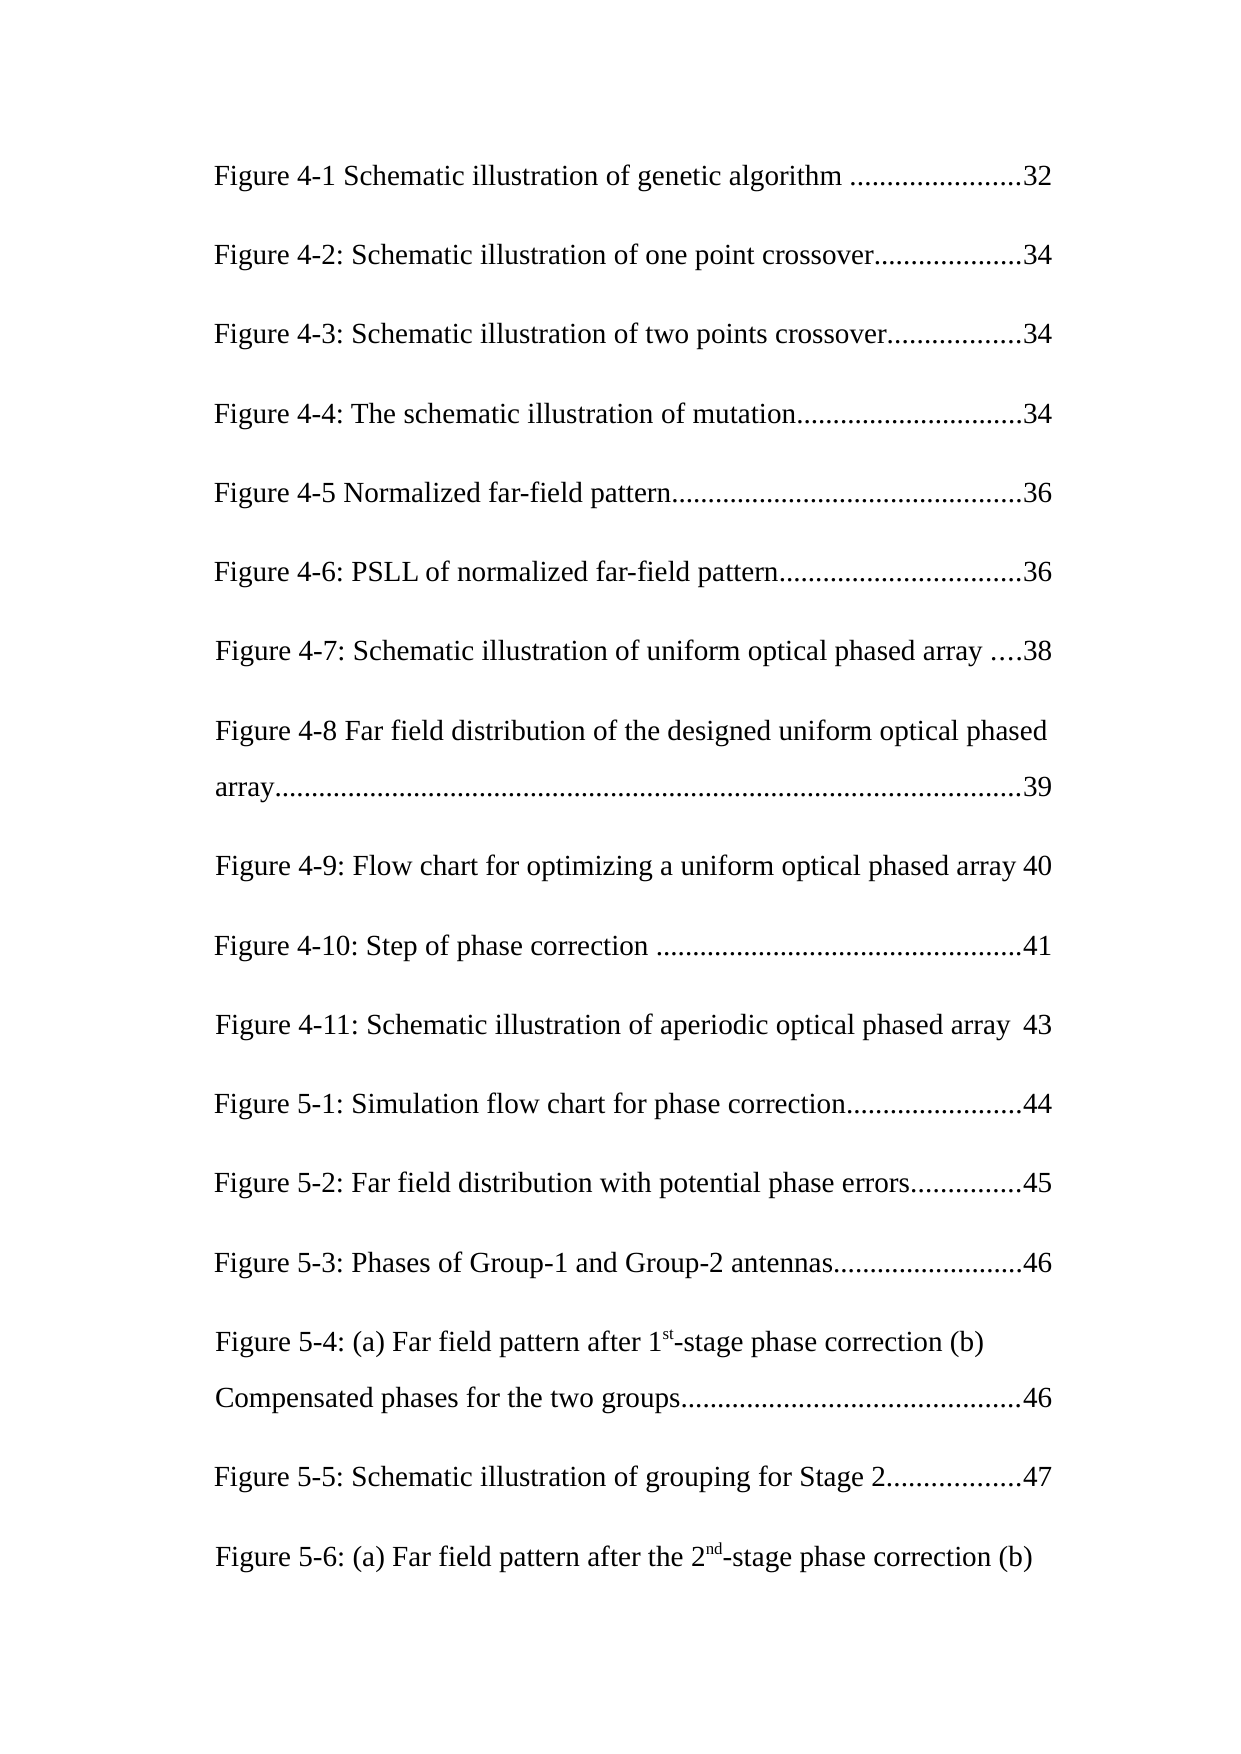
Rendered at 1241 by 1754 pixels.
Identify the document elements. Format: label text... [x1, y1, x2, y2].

text Figure 4-3: Schematic illustration of two points crossover 34 [213, 314, 1053, 352]
text Figure 5-5: Schematic illustration of grouping for Stage 2 47 [213, 1457, 1053, 1495]
text Figure 5-4: (a) Far field pattern after 1st-stage phase correction (b) Compensated phases for the two groups 46 [215, 1322, 1053, 1416]
text Figure 4-7: Schematic illustration of uniform optical phased array 38 [215, 632, 1053, 669]
text Figure 4-2: Schematic illustration of one point crossover 34 [213, 235, 1053, 273]
text Figure 4-6: PSLL of normalized far-field pattern 36 [213, 552, 1053, 590]
text Figure 5-3: Phases of Group-1 and Group-2 antennas 46 [213, 1243, 1053, 1280]
text Figure 4-1 Schematic illustration of genetic algorithm 32 [213, 156, 1053, 193]
text Figure 4-8 Far field distribution of the designed uniform optical phased array 39 [215, 711, 1053, 804]
text Figure 4-9: Flow chart for optimizing a uniform optical phased array 40 [215, 846, 1053, 884]
text Figure 4-10: Step of phase correction 41 [213, 926, 1053, 963]
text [215, 1537, 1053, 1574]
text Figure 4-5 Normalized far-field pattern 36 [213, 473, 1053, 511]
text Figure 4-11: Schematic illustration of aperiodic optical phased array 43 [215, 1005, 1053, 1042]
text Figure 5-1: Simulation flow chart for phase correction 44 [213, 1084, 1053, 1122]
text Figure 4-4: The schematic illustration of mutation 34 [213, 394, 1053, 431]
text Figure 5-2: Far field distribution with potential phase errors 45 [213, 1163, 1053, 1201]
